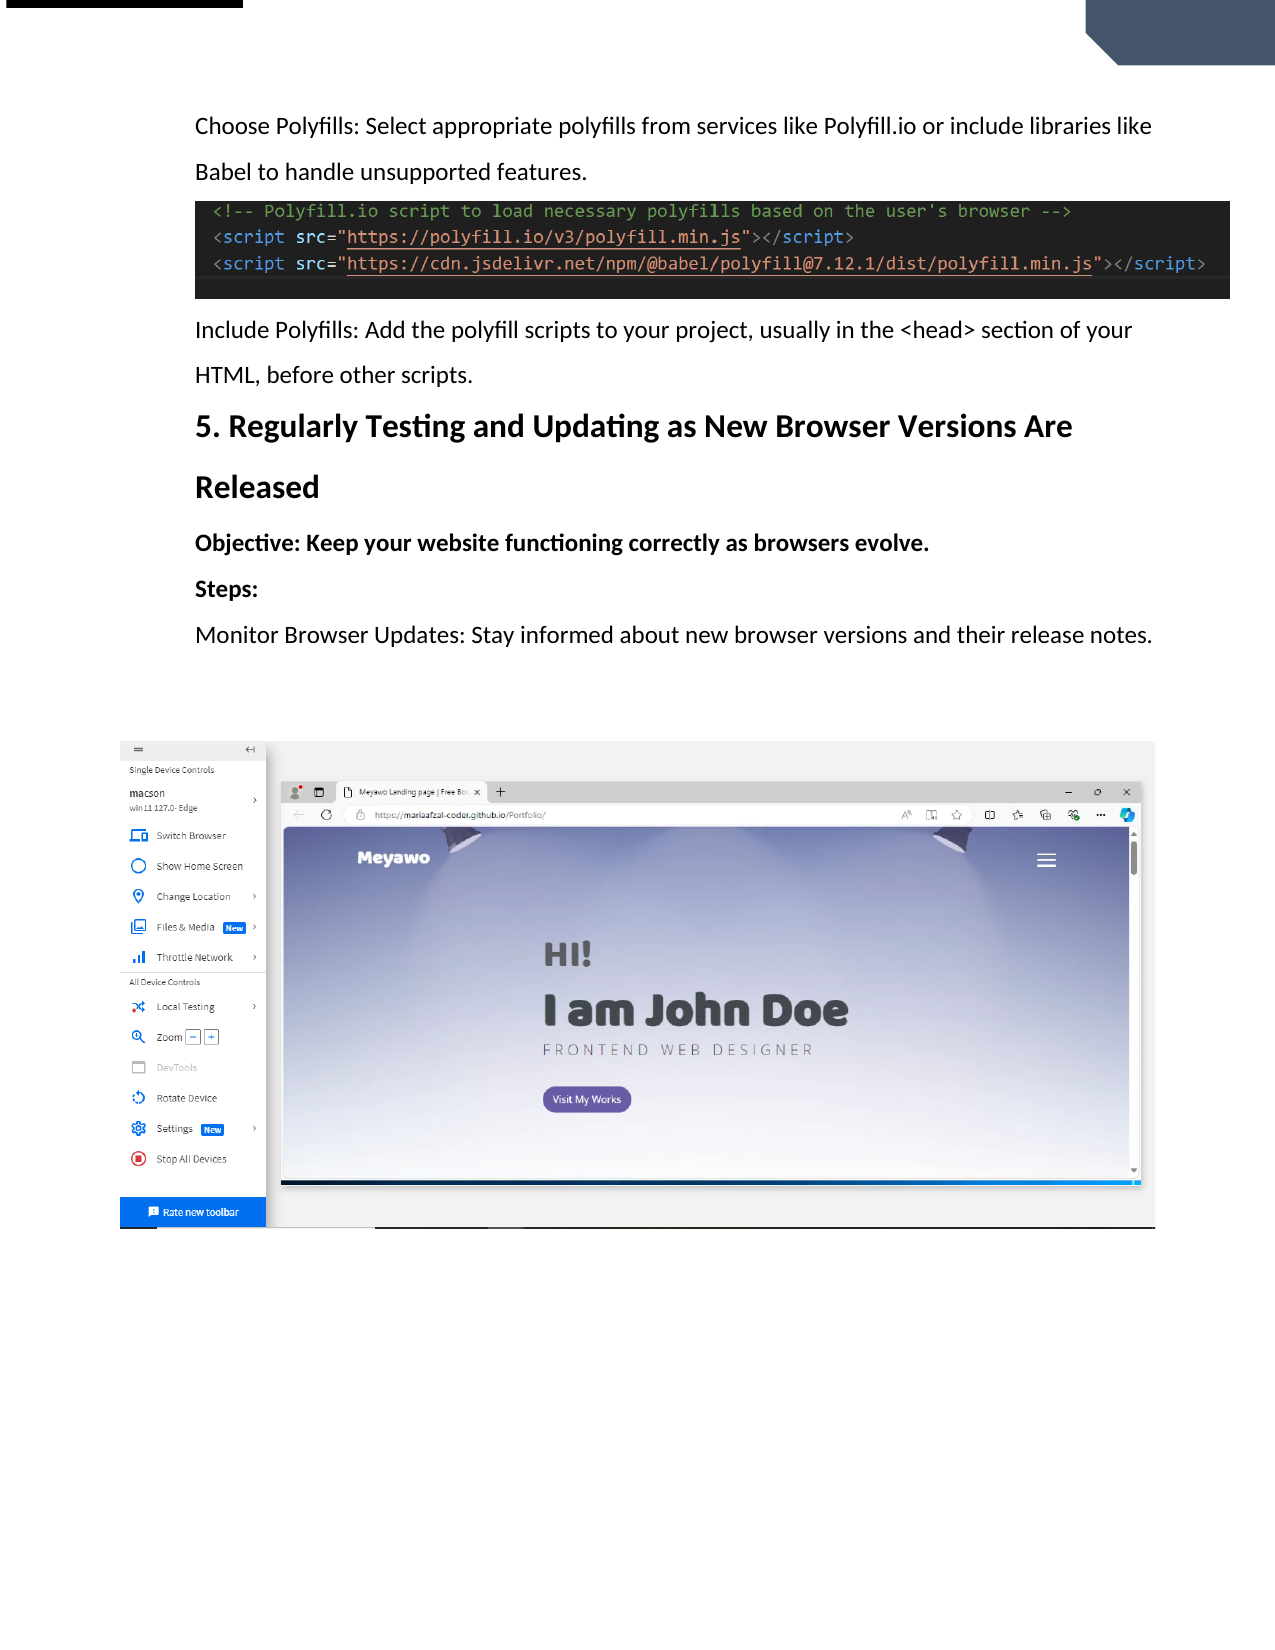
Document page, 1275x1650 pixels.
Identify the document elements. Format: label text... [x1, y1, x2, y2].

list Objective: Keep your website functioning correctly as browsers evolve. [195, 527, 1155, 558]
list Monitor Browser Updates: Stay informed about new browser versions and their release notes. [195, 619, 1155, 649]
list Steps: [195, 573, 1155, 603]
picture [195, 201, 1230, 299]
list 5. Regularly Testing and Updating as New Browser Versions Are Released [195, 405, 1155, 507]
list Choose Polyfills: Select appropriate polyfills from services like Polyfill.io or include libraries like Babel to handle unsupported features. [195, 110, 1155, 187]
list Include Polyfills: Add the polyfill scripts to your project, usually in the <head> section of your HTML, before other scripts. [195, 314, 1155, 390]
picture [120, 741, 1155, 1229]
